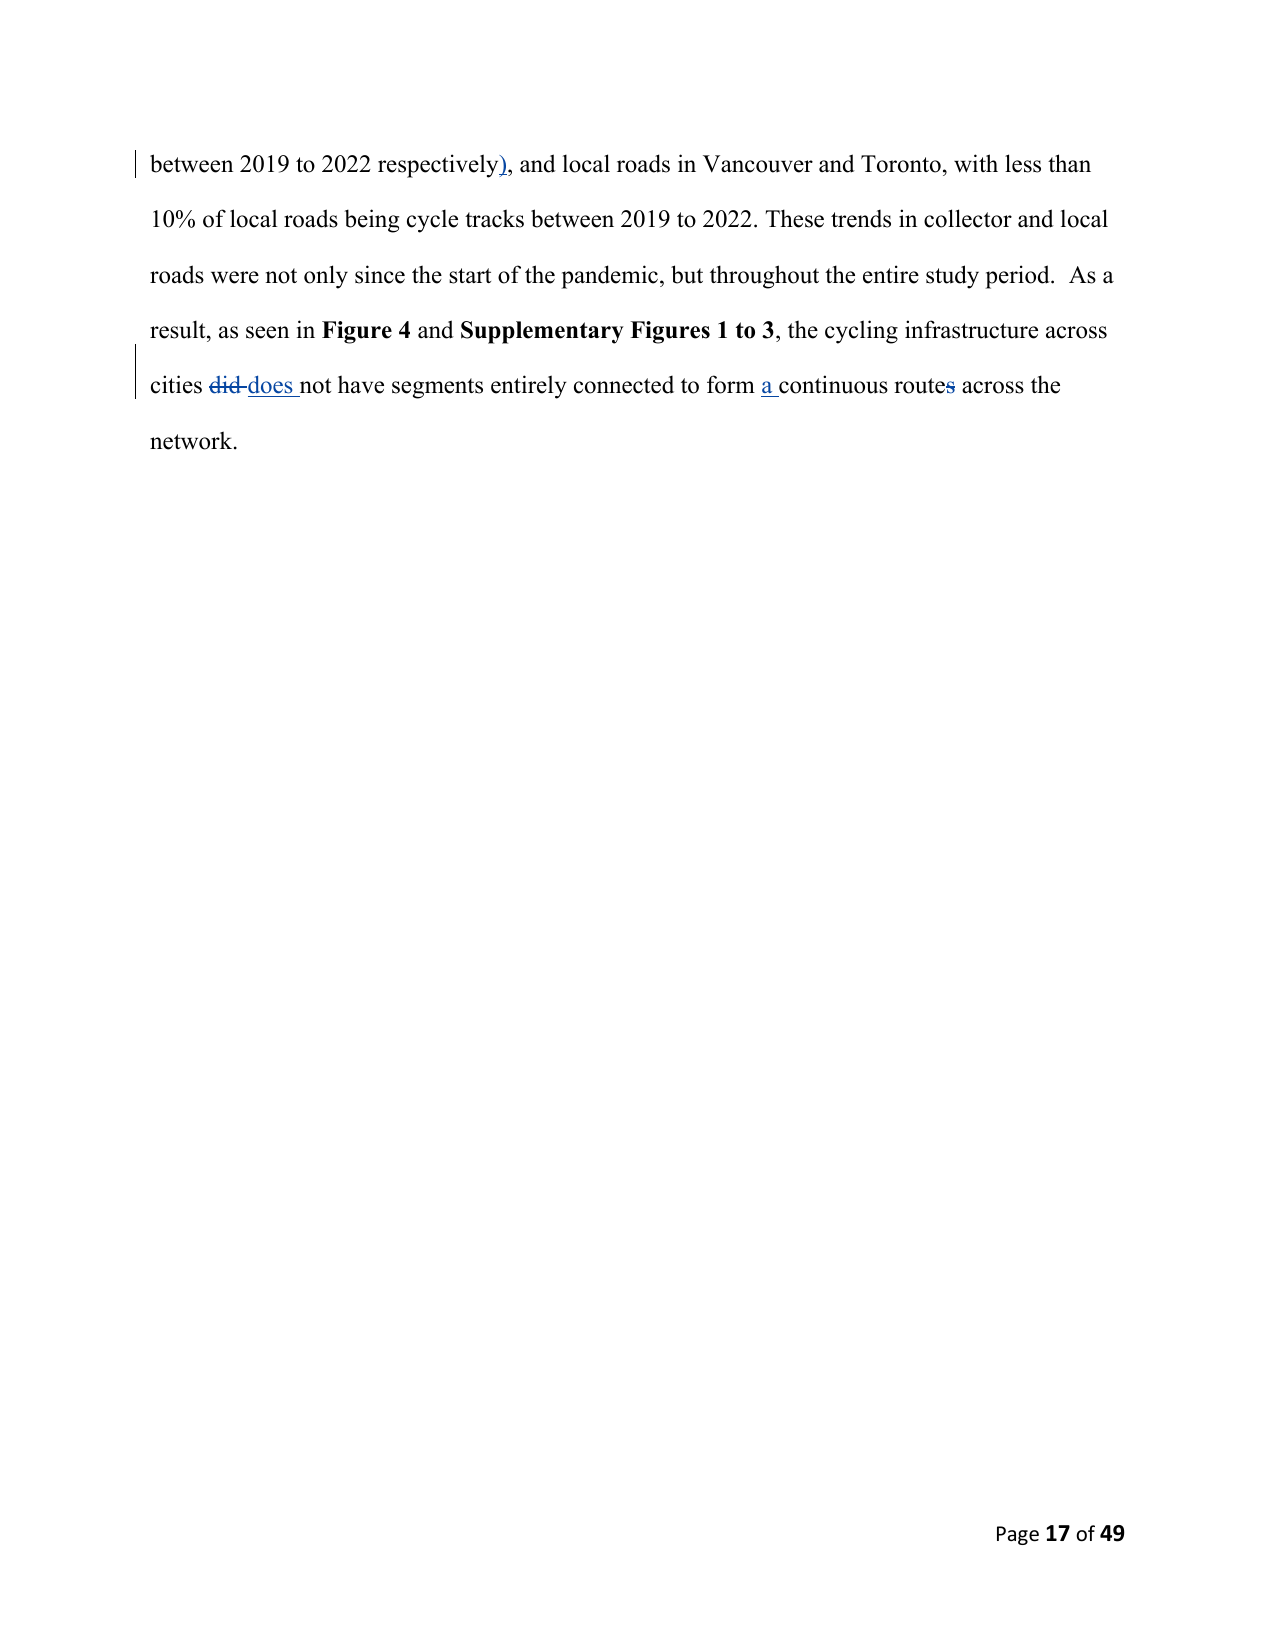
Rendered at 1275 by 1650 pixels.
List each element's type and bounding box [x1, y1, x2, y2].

text [150, 150, 1125, 455]
